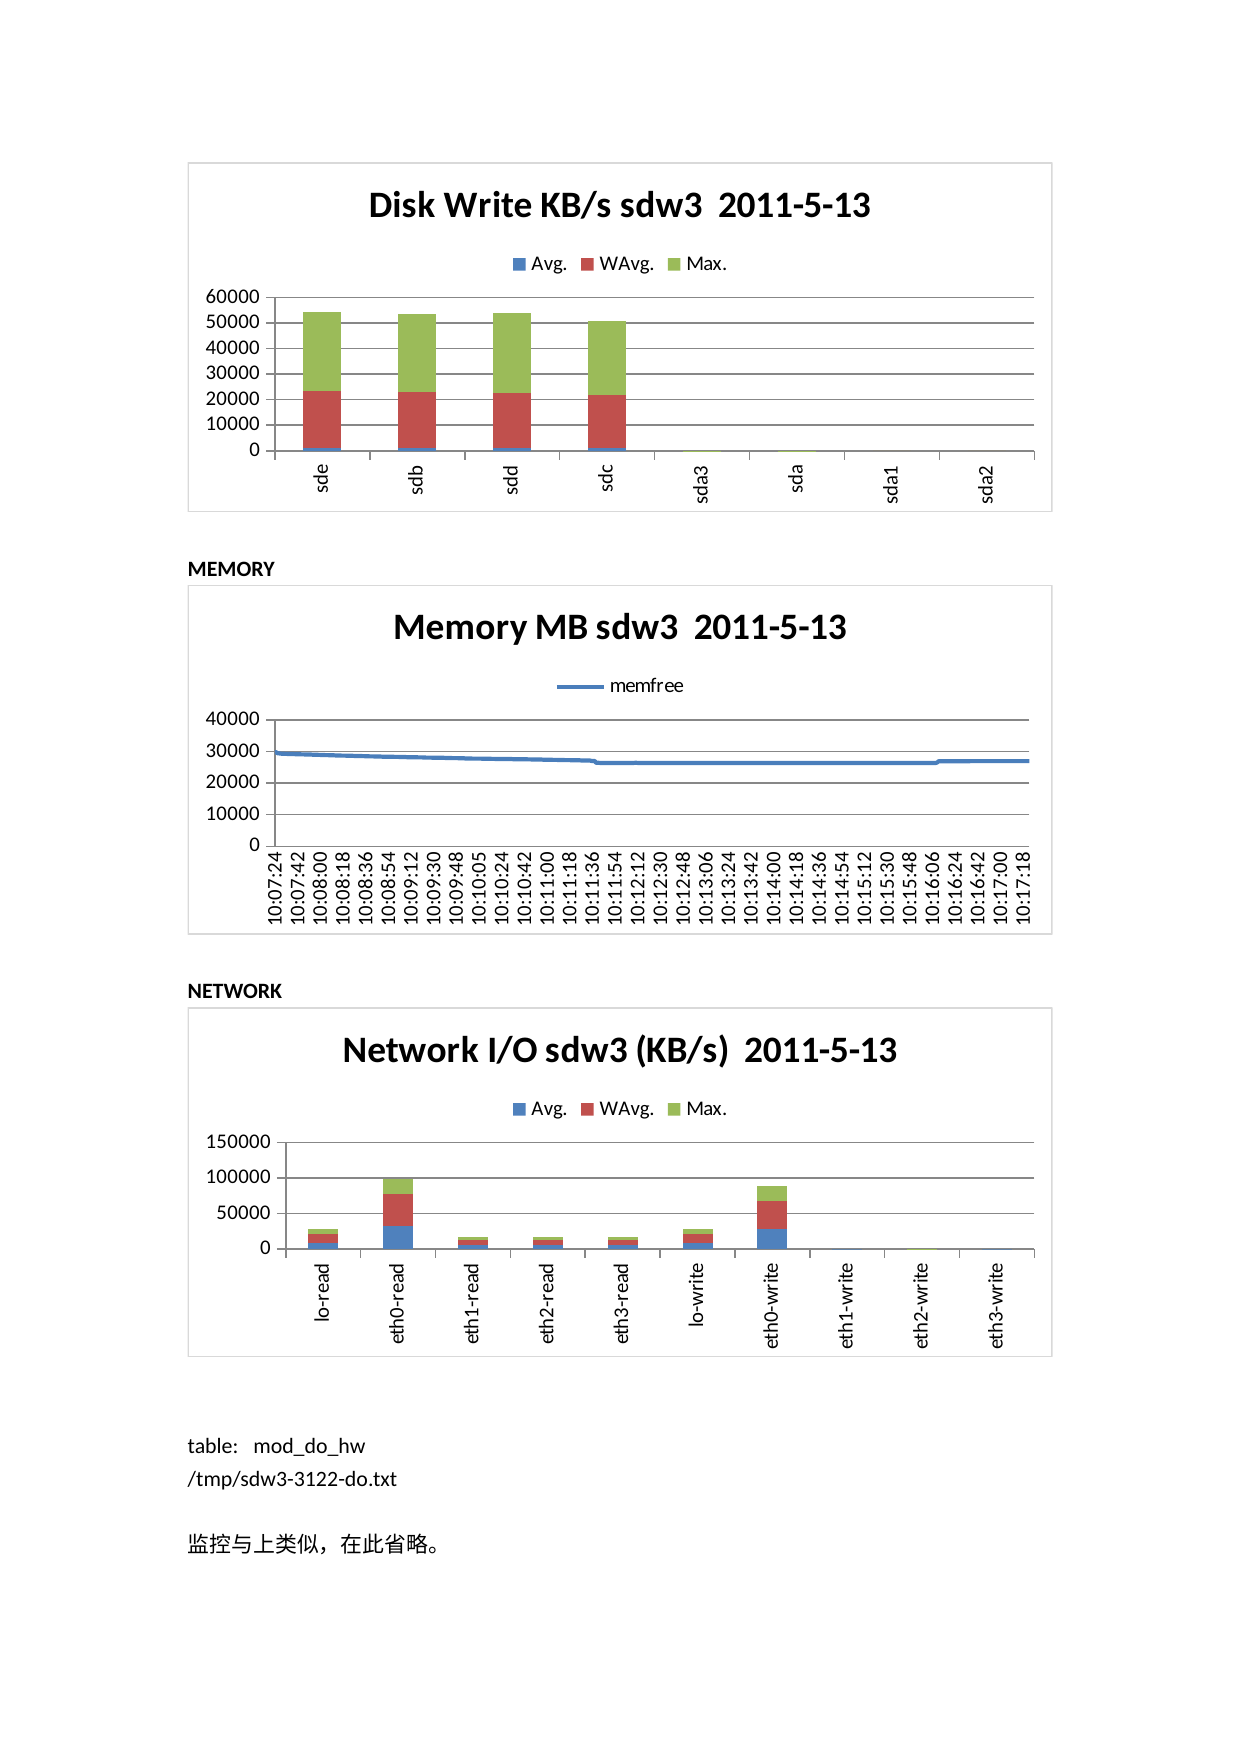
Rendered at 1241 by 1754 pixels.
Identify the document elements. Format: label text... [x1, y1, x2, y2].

text table: mod_do_hw [187, 1429, 1053, 1462]
text /tmp/sdw3-3122-do.txt [187, 1462, 1053, 1494]
text 监控与上类似，在此省略。 [187, 1527, 1053, 1559]
text MEMORY [187, 552, 1053, 584]
text NETWORK [187, 974, 1053, 1007]
